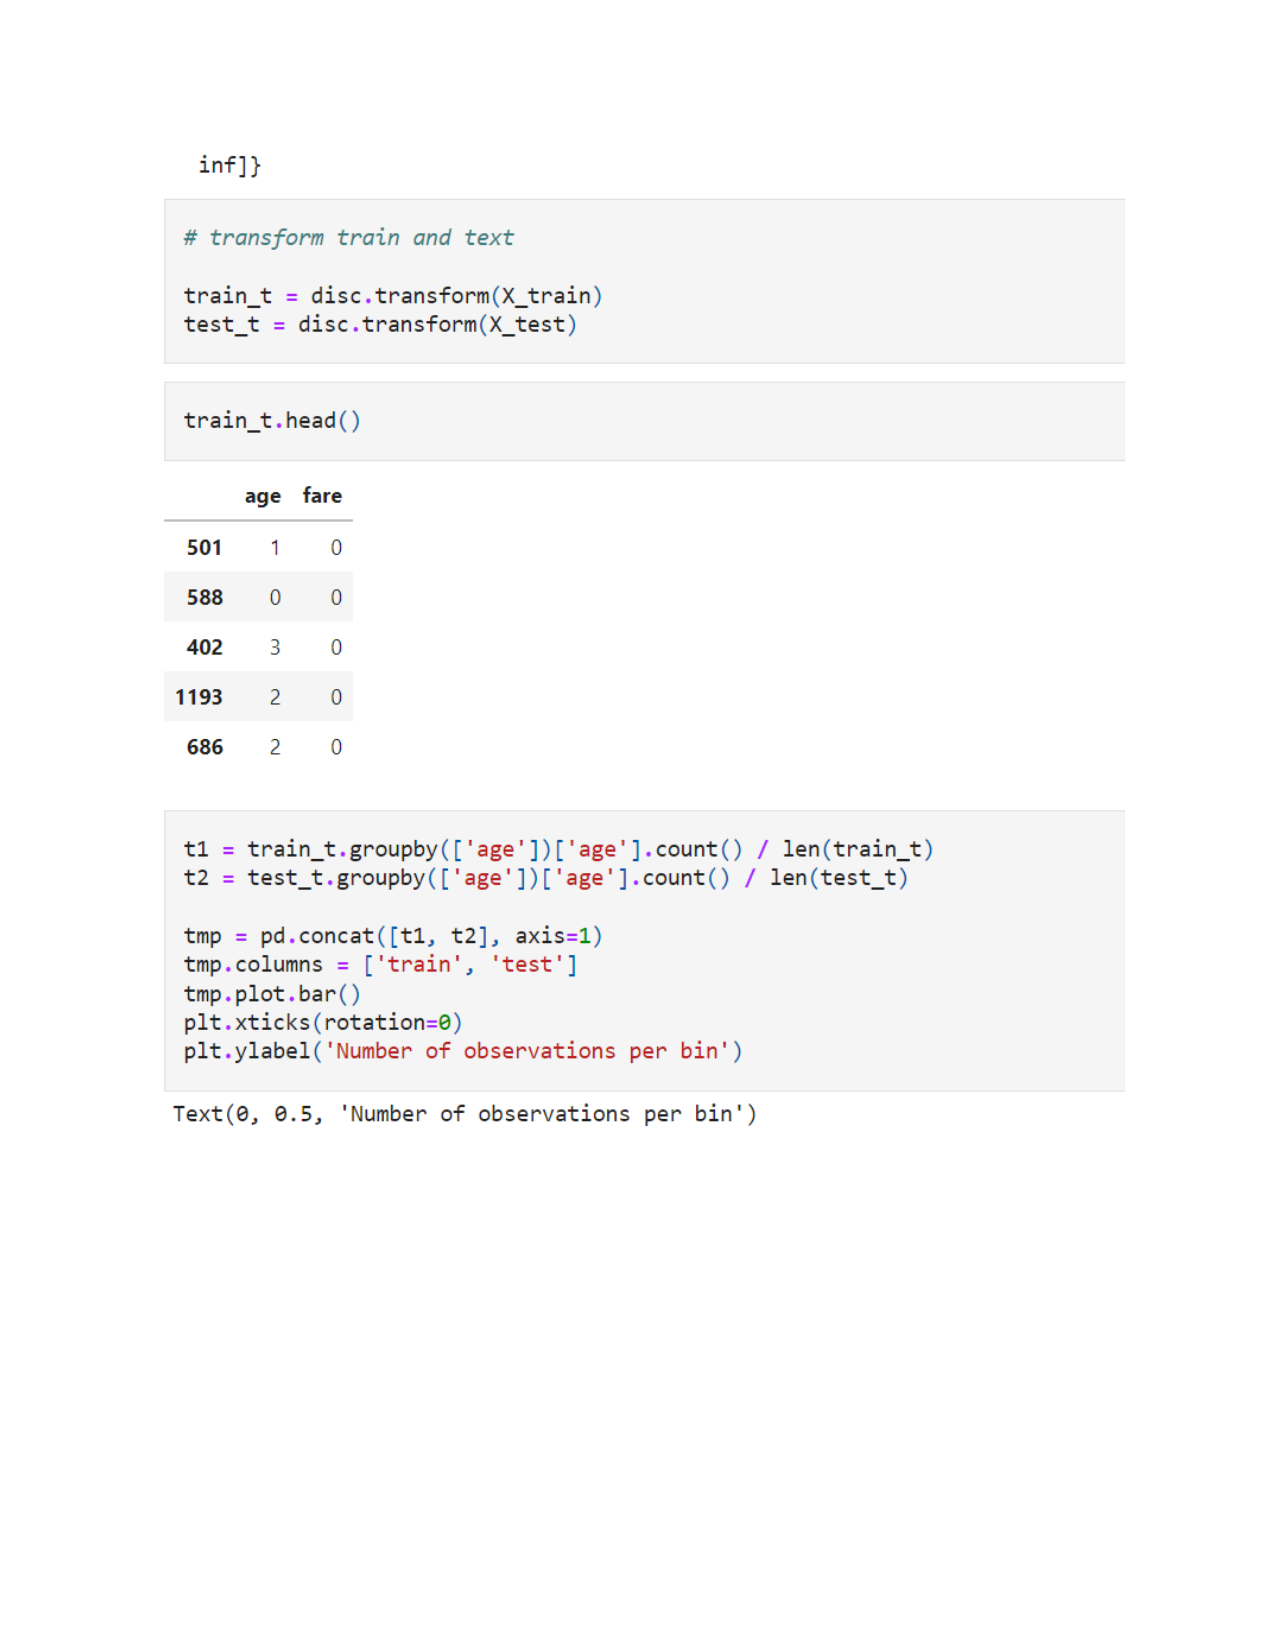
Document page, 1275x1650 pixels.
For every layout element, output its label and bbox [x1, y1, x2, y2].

picture [150, 150, 1125, 1157]
